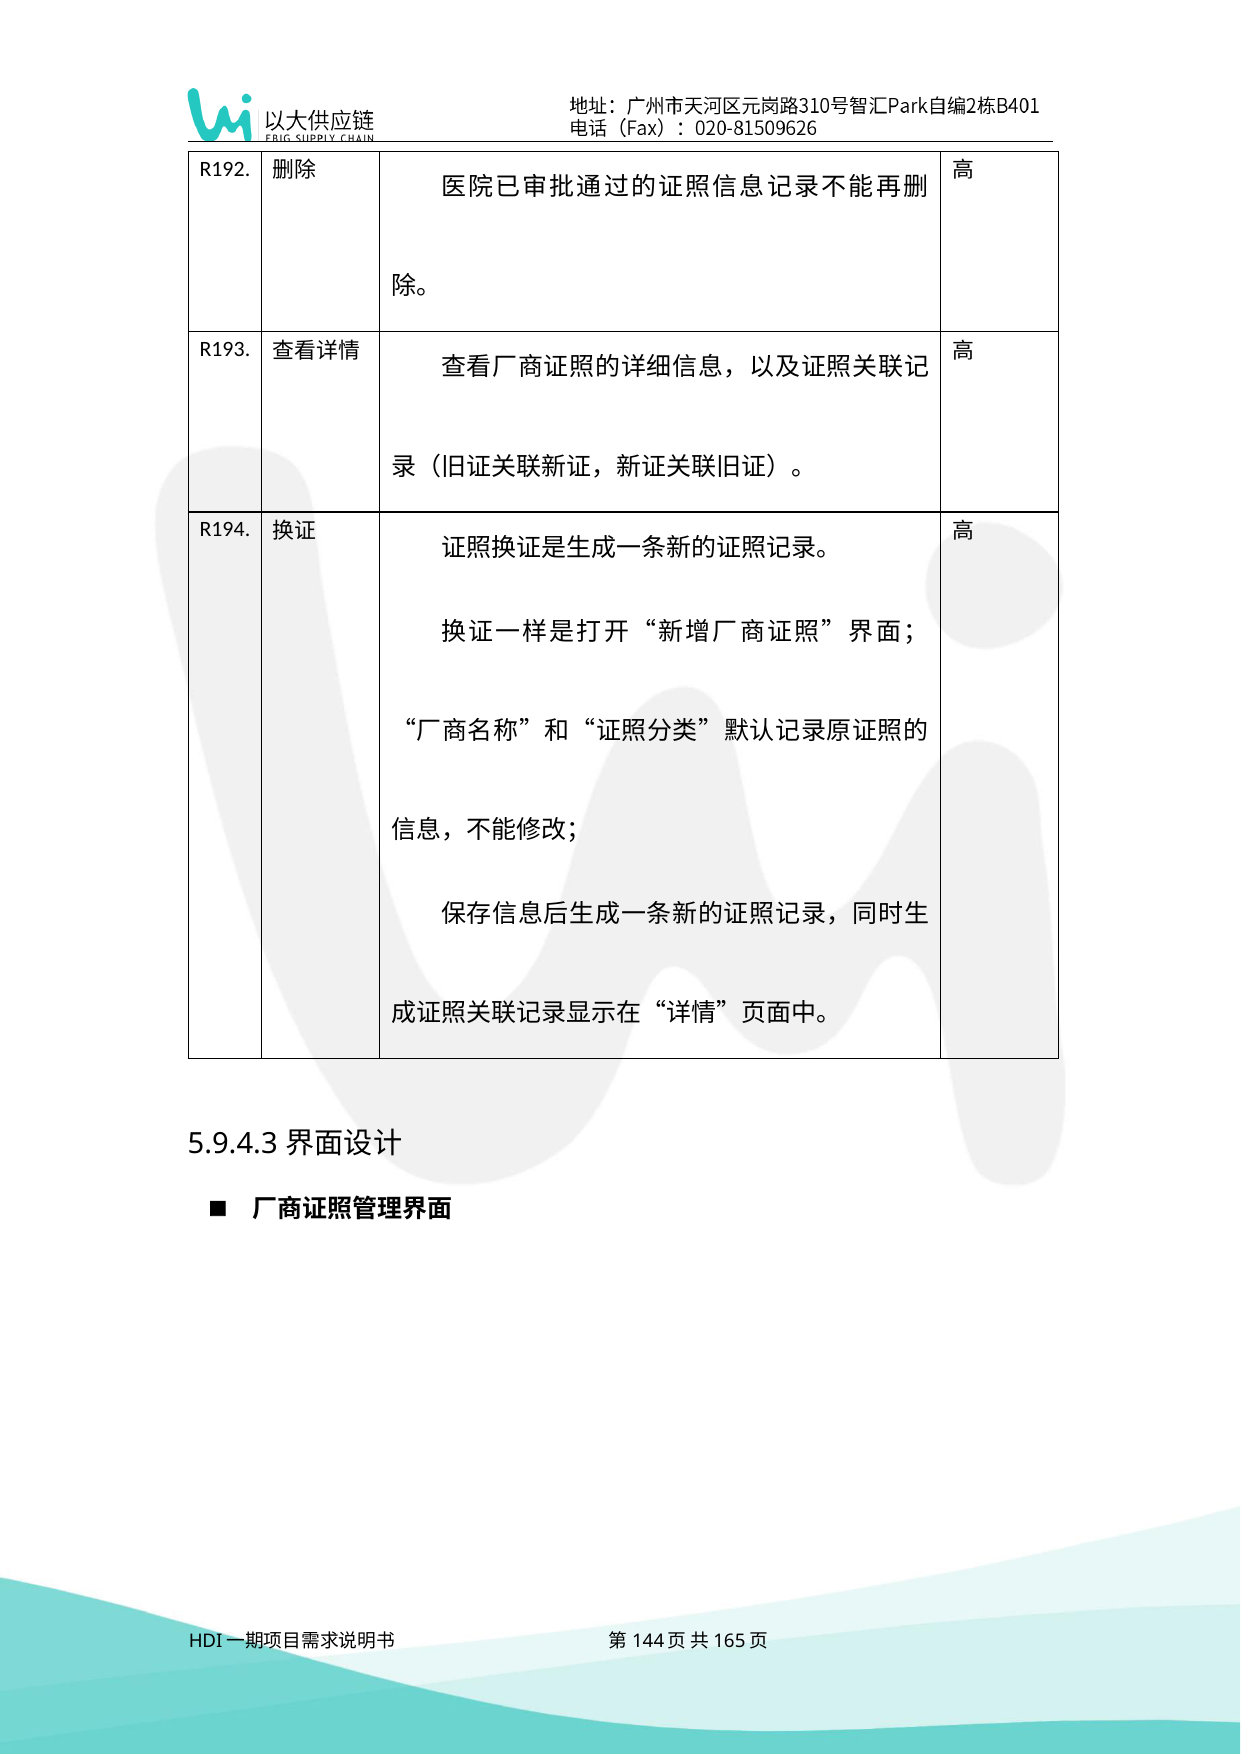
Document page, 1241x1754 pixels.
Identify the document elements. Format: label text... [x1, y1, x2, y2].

table_cell 证照换证是生成一条新的证照记录。 换证一样是打开“新增厂商证照”界面；“厂商名称”和“证照分类”默认记录原证照的信息，不能修改； 保存信息后生成一条新的证照记录，同时生成证照关联记录显示在“详情”页面中。 [380, 513, 940, 1058]
table_cell 换证 [262, 513, 379, 1058]
table_cell [189, 152, 261, 331]
text 界面设计 [187, 1107, 1053, 1173]
table_cell 高 [941, 152, 1058, 331]
table_cell 查看详情 [262, 332, 379, 511]
list 厂商证照管理界面 [208, 1173, 1053, 1239]
table_cell 删除 [262, 152, 379, 331]
table_cell 高 [941, 332, 1058, 511]
table_cell 医院已审批通过的证照信息记录不能再删除。 [380, 152, 940, 331]
picture [0, 0, 1241, 1754]
table_cell [189, 513, 261, 1058]
table_cell 查看厂商证照的详细信息，以及证照关联记录（旧证关联新证，新证关联旧证）。 [380, 332, 940, 511]
table_cell 高 [941, 513, 1058, 1058]
table_cell [189, 332, 261, 511]
